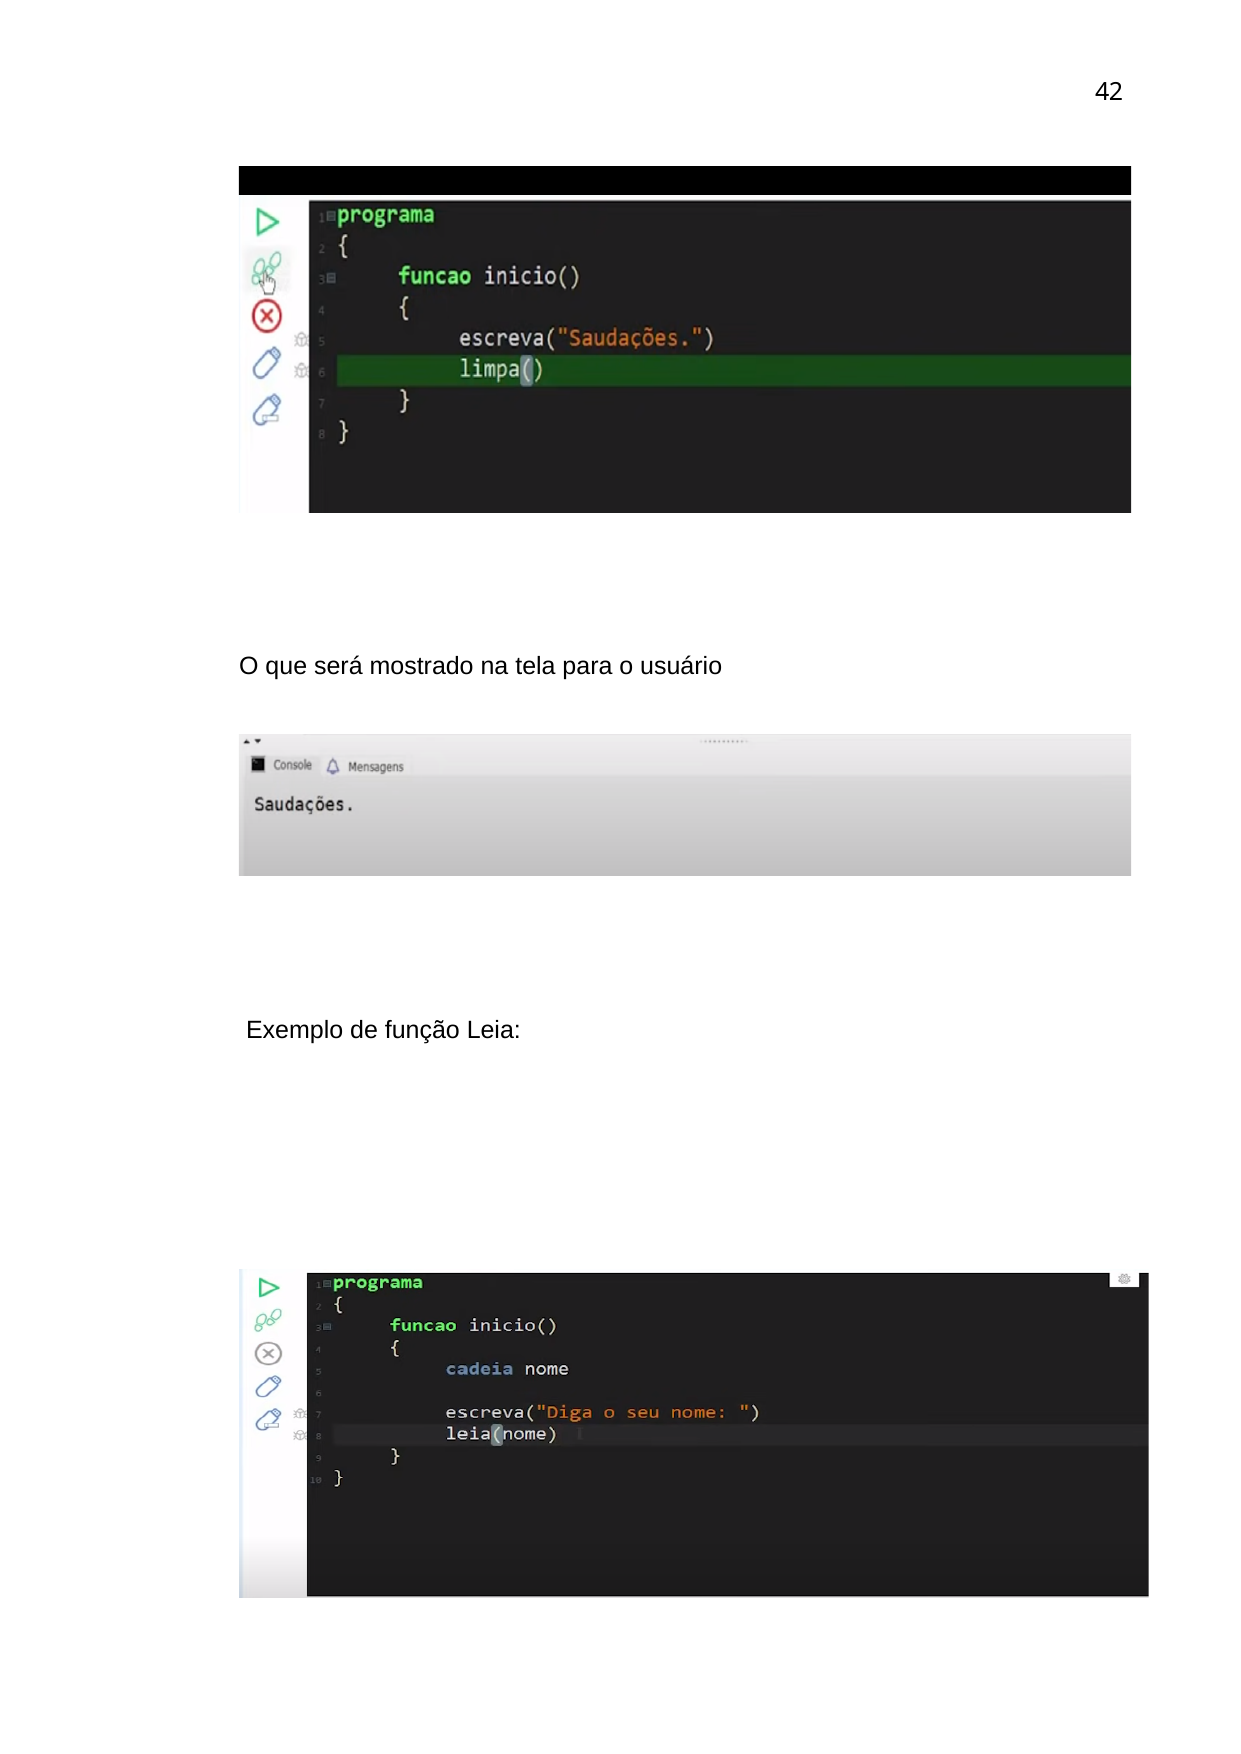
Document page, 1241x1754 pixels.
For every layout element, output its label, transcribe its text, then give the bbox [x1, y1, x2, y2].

picture [238, 1263, 1149, 1598]
text O que será mostrado na tela para o usuário [121, 651, 1134, 680]
picture [238, 166, 1132, 513]
text Exemplo de função Leia: [121, 1014, 1134, 1043]
picture [238, 734, 1132, 876]
